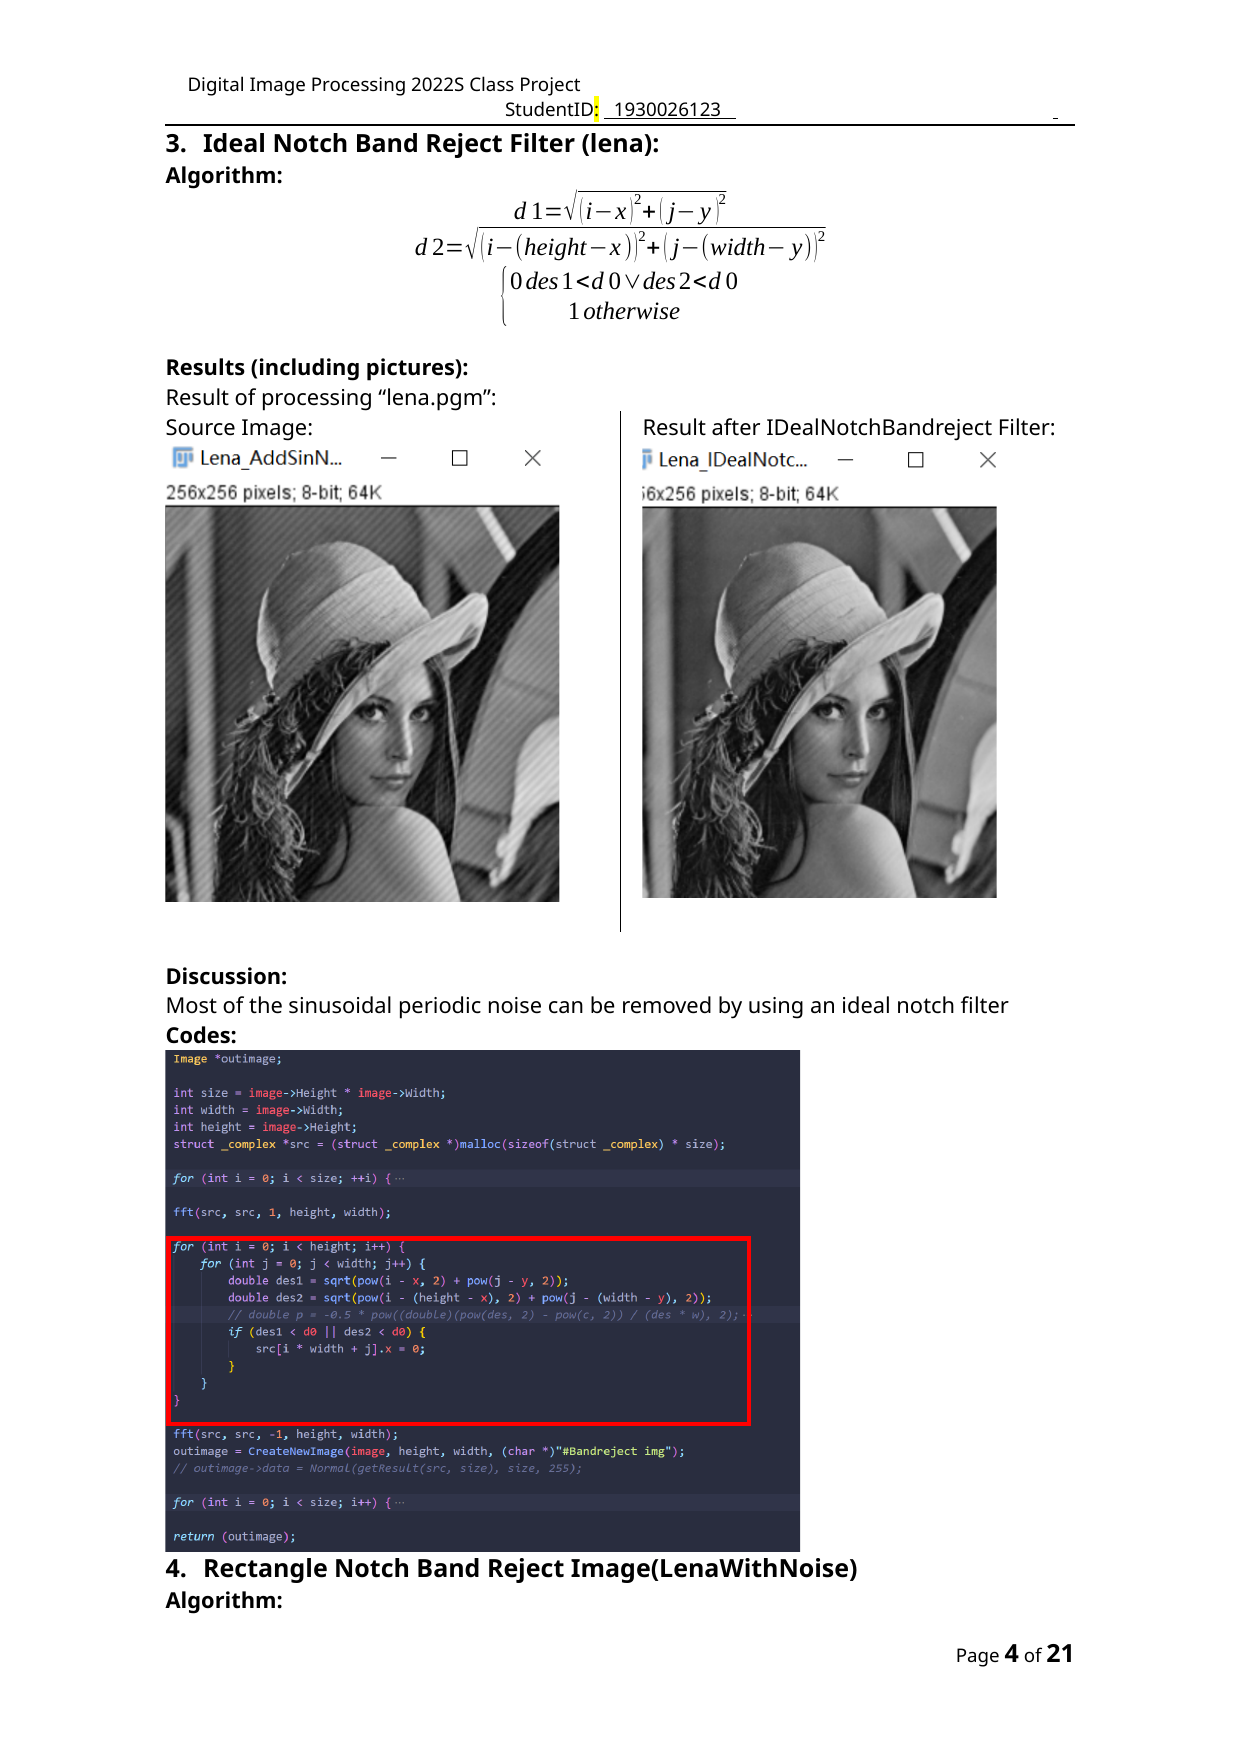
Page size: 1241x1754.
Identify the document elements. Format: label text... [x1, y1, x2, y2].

text Algorithm: [165, 159, 1075, 189]
text Result of processing “lena.pgm”: [165, 382, 1075, 412]
text Results (including pictures): [165, 352, 1075, 382]
list Ideal Notch Band Reject Filter (lena): [165, 126, 1075, 159]
text Discussion: [165, 961, 1075, 991]
list Rectangle Notch Band Reject Image(LenaWithNoise) [165, 1551, 1075, 1585]
text Codes: [165, 1020, 1075, 1050]
picture [642, 441, 997, 898]
picture [165, 1050, 800, 1552]
text Algorithm: [165, 1585, 1075, 1615]
text Most of the sinusoidal periodic noise can be removed by using an ideal notch filter [165, 991, 1075, 1020]
text Source Image: [165, 412, 598, 441]
picture [165, 441, 560, 902]
text Result after IDealNotchBandreject Filter: [642, 412, 1075, 441]
